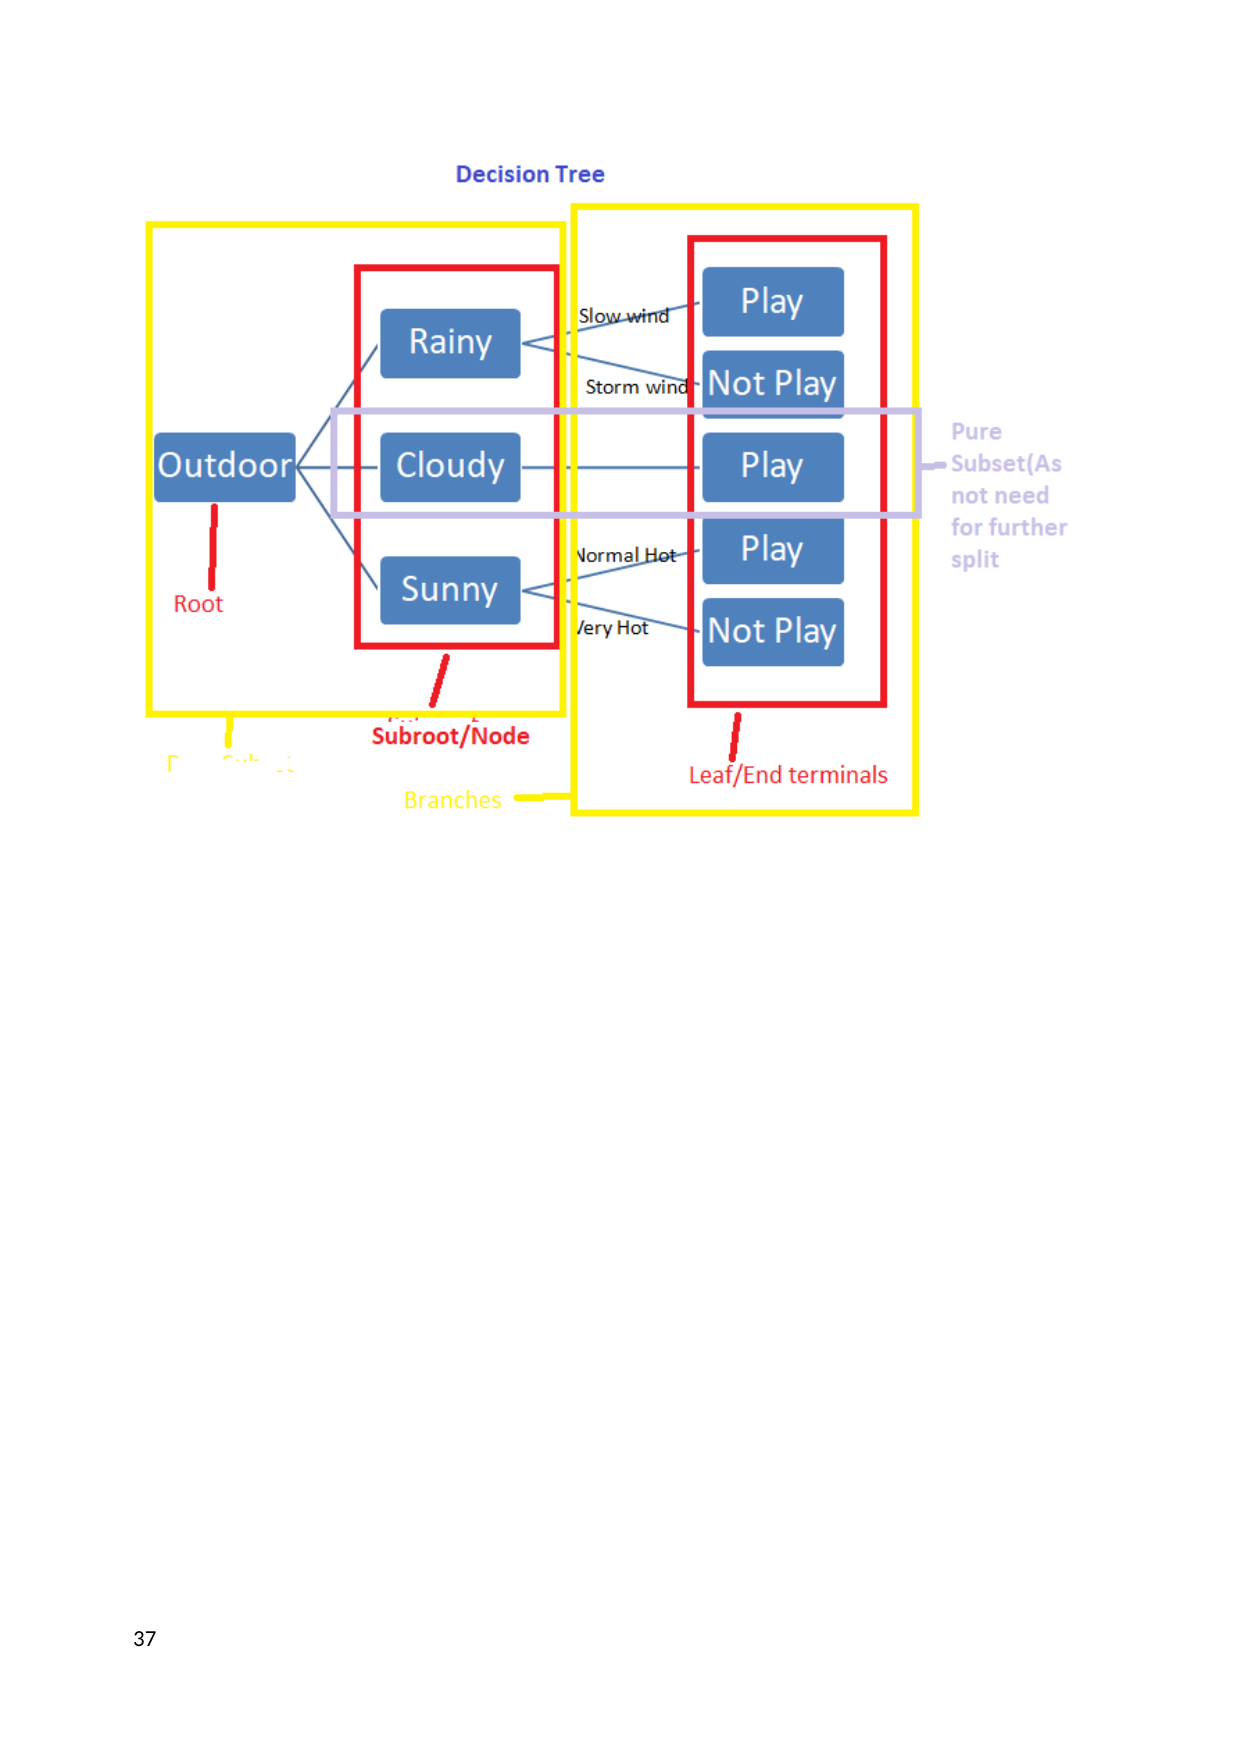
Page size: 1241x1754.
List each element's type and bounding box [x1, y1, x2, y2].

picture [132, 150, 1072, 825]
